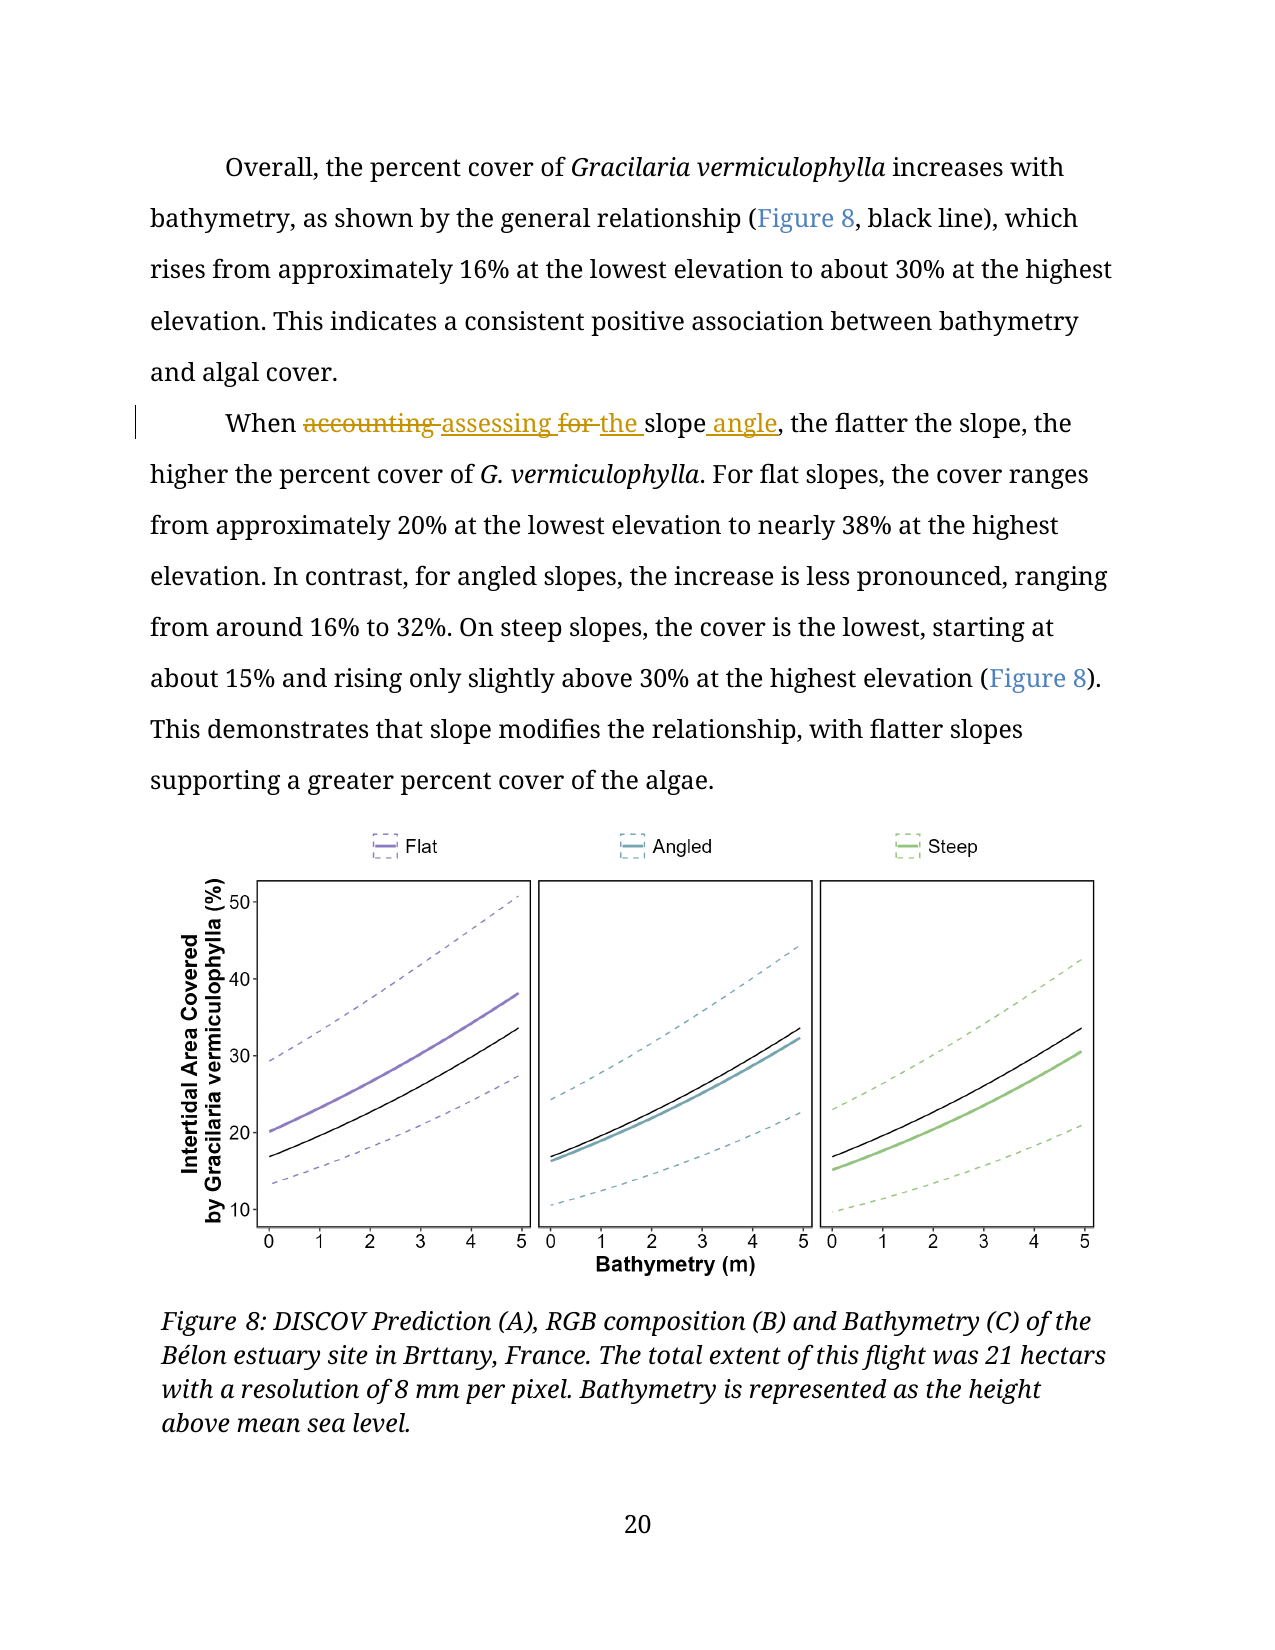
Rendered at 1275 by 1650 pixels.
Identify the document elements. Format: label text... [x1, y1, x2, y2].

picture [174, 819, 1101, 1283]
text When slope, the flatter the slope, the higher the percent cover of G. vermiculophylla. For flat slopes, the cover ranges from approximately 20% at the lowest elevation to nearly 38% at the highest elevation. In contrast, for angled slopes, the increase is less pronounced, ranging from around 16% to 32%. On steep slopes, the cover is the lowest, starting at about 15% and rising only slightly above 30% at the highest elevation (Figure 8). This demonstrates that slope modifies the relationship, with flatter slopes supporting a greater percent cover of the algae. [150, 405, 1125, 797]
table_header Figure 8: DISCOV Prediction (A), RGB composition (B) and Bathymetry (C) of the Bélon estuary site in Brttany, France. The total extent of this flight was 21 hectars with a resolution of 8 mm per pixel. Bathymetry is represented as the height above mean sea level. [150, 820, 1125, 1452]
text Overall, the percent cover of Gracilaria vermiculophylla increases with bathymetry, as shown by the general relationship (Figure 8, black line), which rises from approximately 16% at the lowest elevation to about 30% at the highest elevation. This indicates a consistent positive association between bathymetry and algal cover. [150, 150, 1125, 388]
